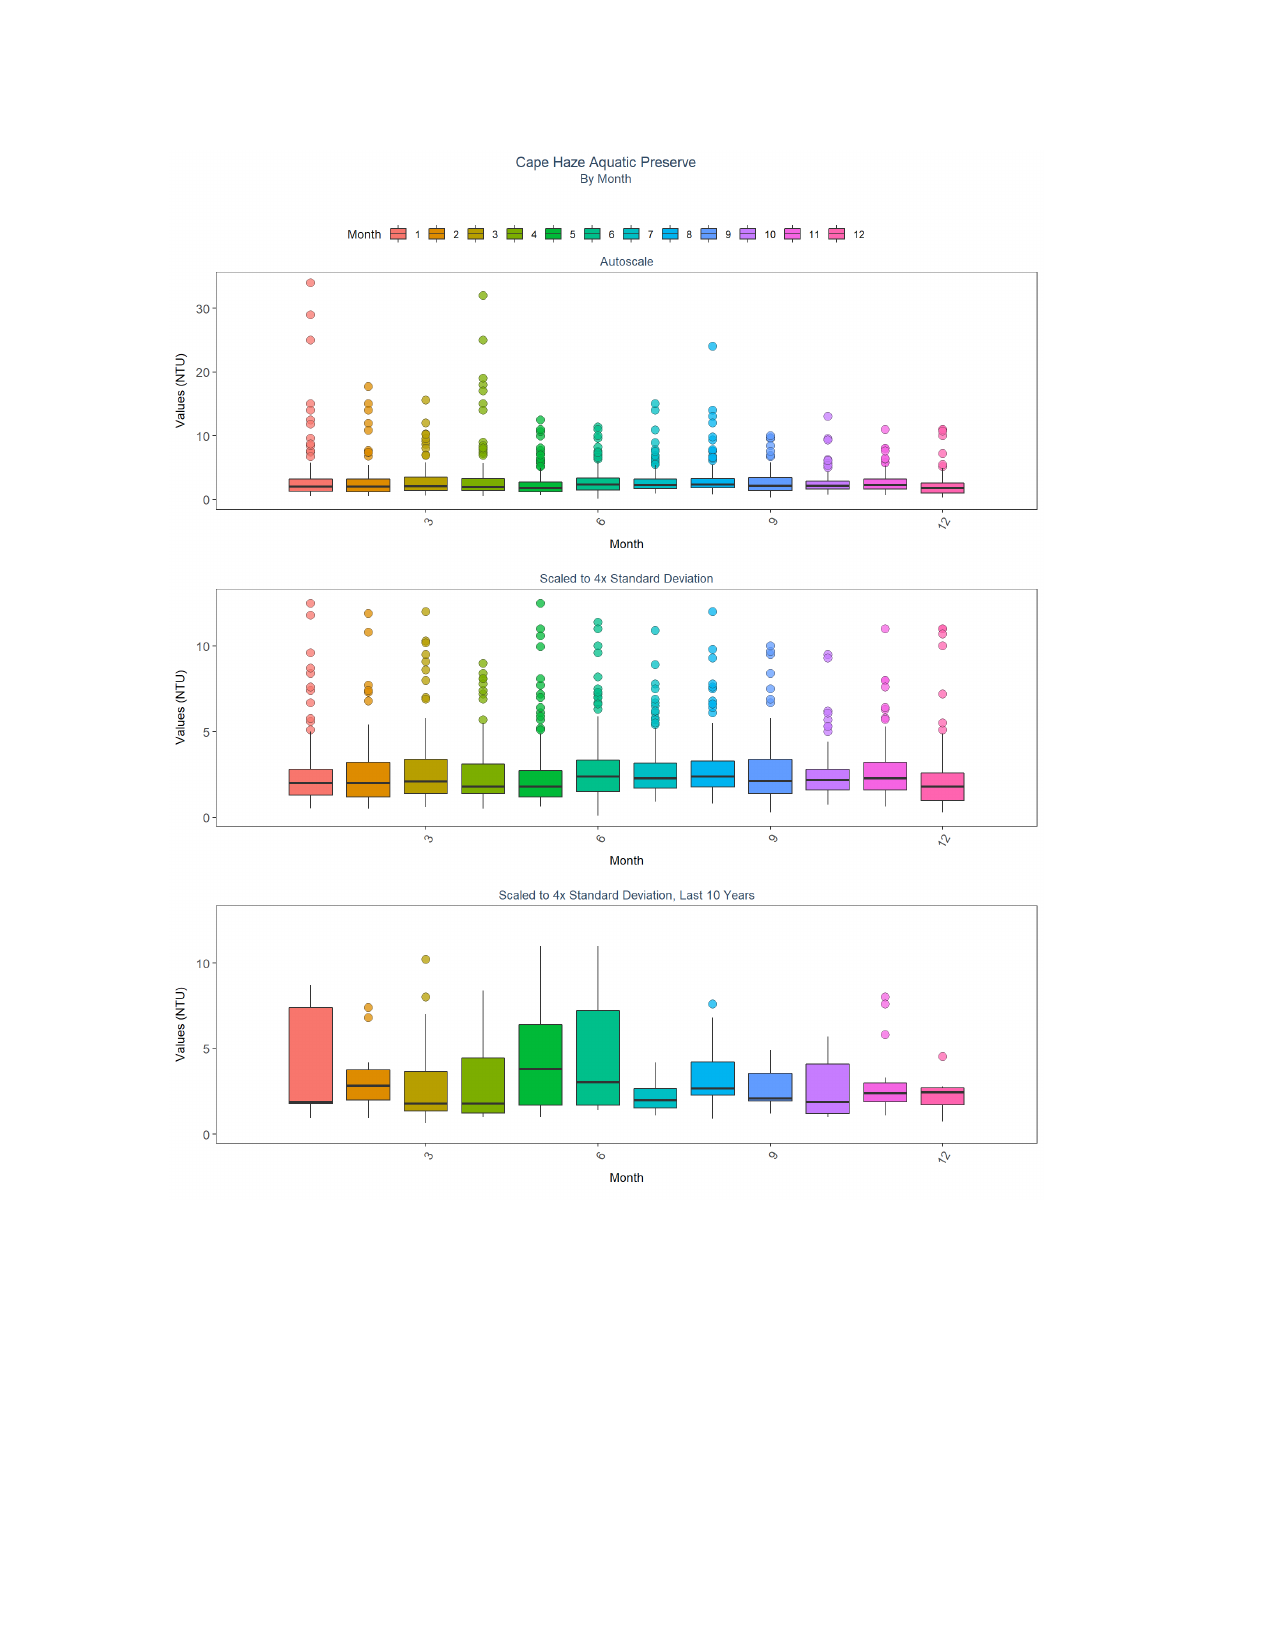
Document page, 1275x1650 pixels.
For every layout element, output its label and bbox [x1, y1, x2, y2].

picture [168, 150, 1044, 1200]
